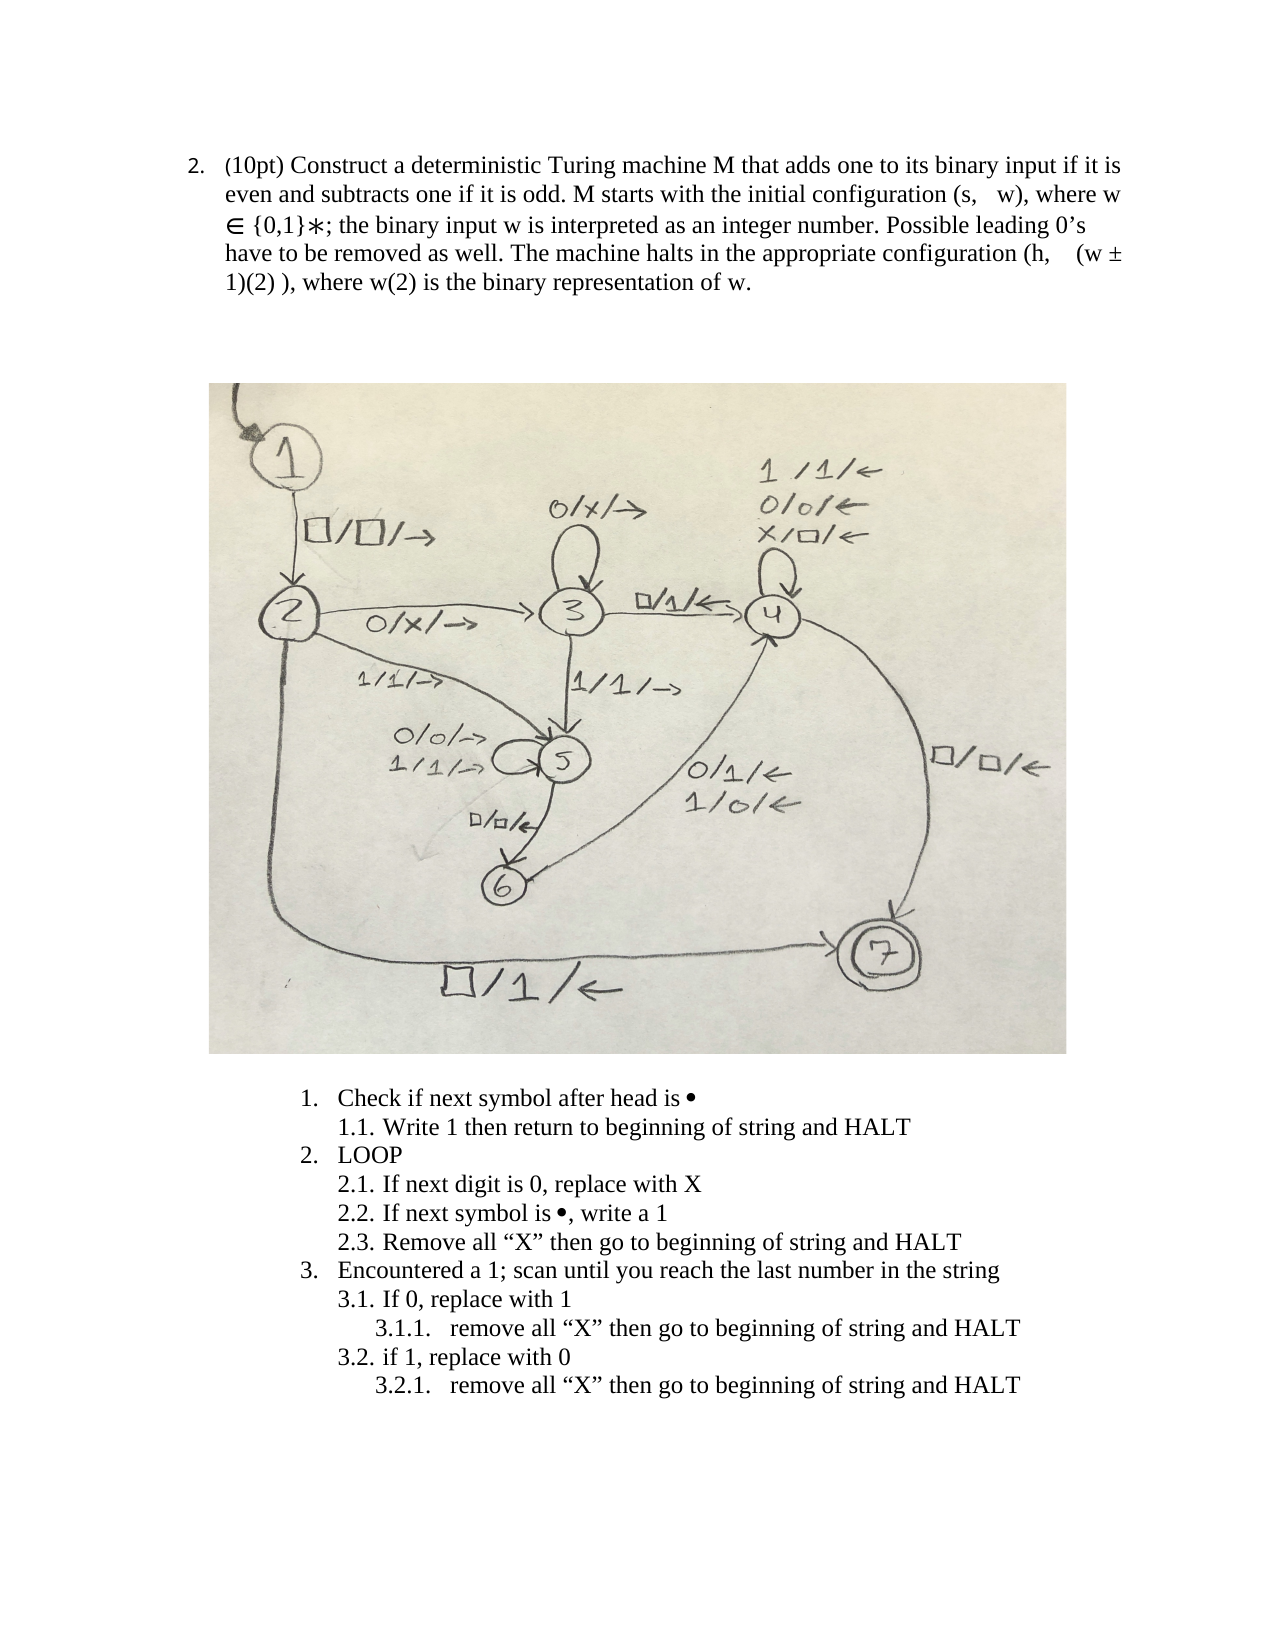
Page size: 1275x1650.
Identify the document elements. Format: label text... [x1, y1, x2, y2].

list If next digit is 0, replace with X [337, 1169, 1125, 1198]
list remove all “X” then go to beginning of string and HALT [375, 1370, 1125, 1399]
list remove all “X” then go to beginning of string and HALT [375, 1313, 1125, 1342]
list Remove all “X” then go to beginning of string and HALT [337, 1227, 1125, 1255]
list Write 1 then return to beginning of string and HALT [337, 1112, 1125, 1140]
list LOOP [300, 1140, 1125, 1169]
list if 1, replace with 0 [337, 1342, 1125, 1370]
list (10pt) Construct a deterministic Turing machine M that adds one to its binary input if it is even and subtracts one if it is odd. M starts with the initial configuration (s,􏰂w), where w ∈ {0,1}∗; the binary input w is interpreted as an integer number. Possible leading 0’s have to be removed as well. The machine halts in the appropriate configuration (h, 􏰂(w ± 1)(2) ), where w(2) is the binary representation of w. [187, 150, 1125, 297]
list Check if next symbol after head is [300, 1083, 1125, 1112]
list If next symbol is , write a 1 [337, 1198, 1125, 1227]
list Encountered a 1; scan until you reach the last number in the string [300, 1255, 1125, 1284]
list If 0, replace with 1 [337, 1284, 1125, 1313]
picture [208, 383, 1067, 1054]
